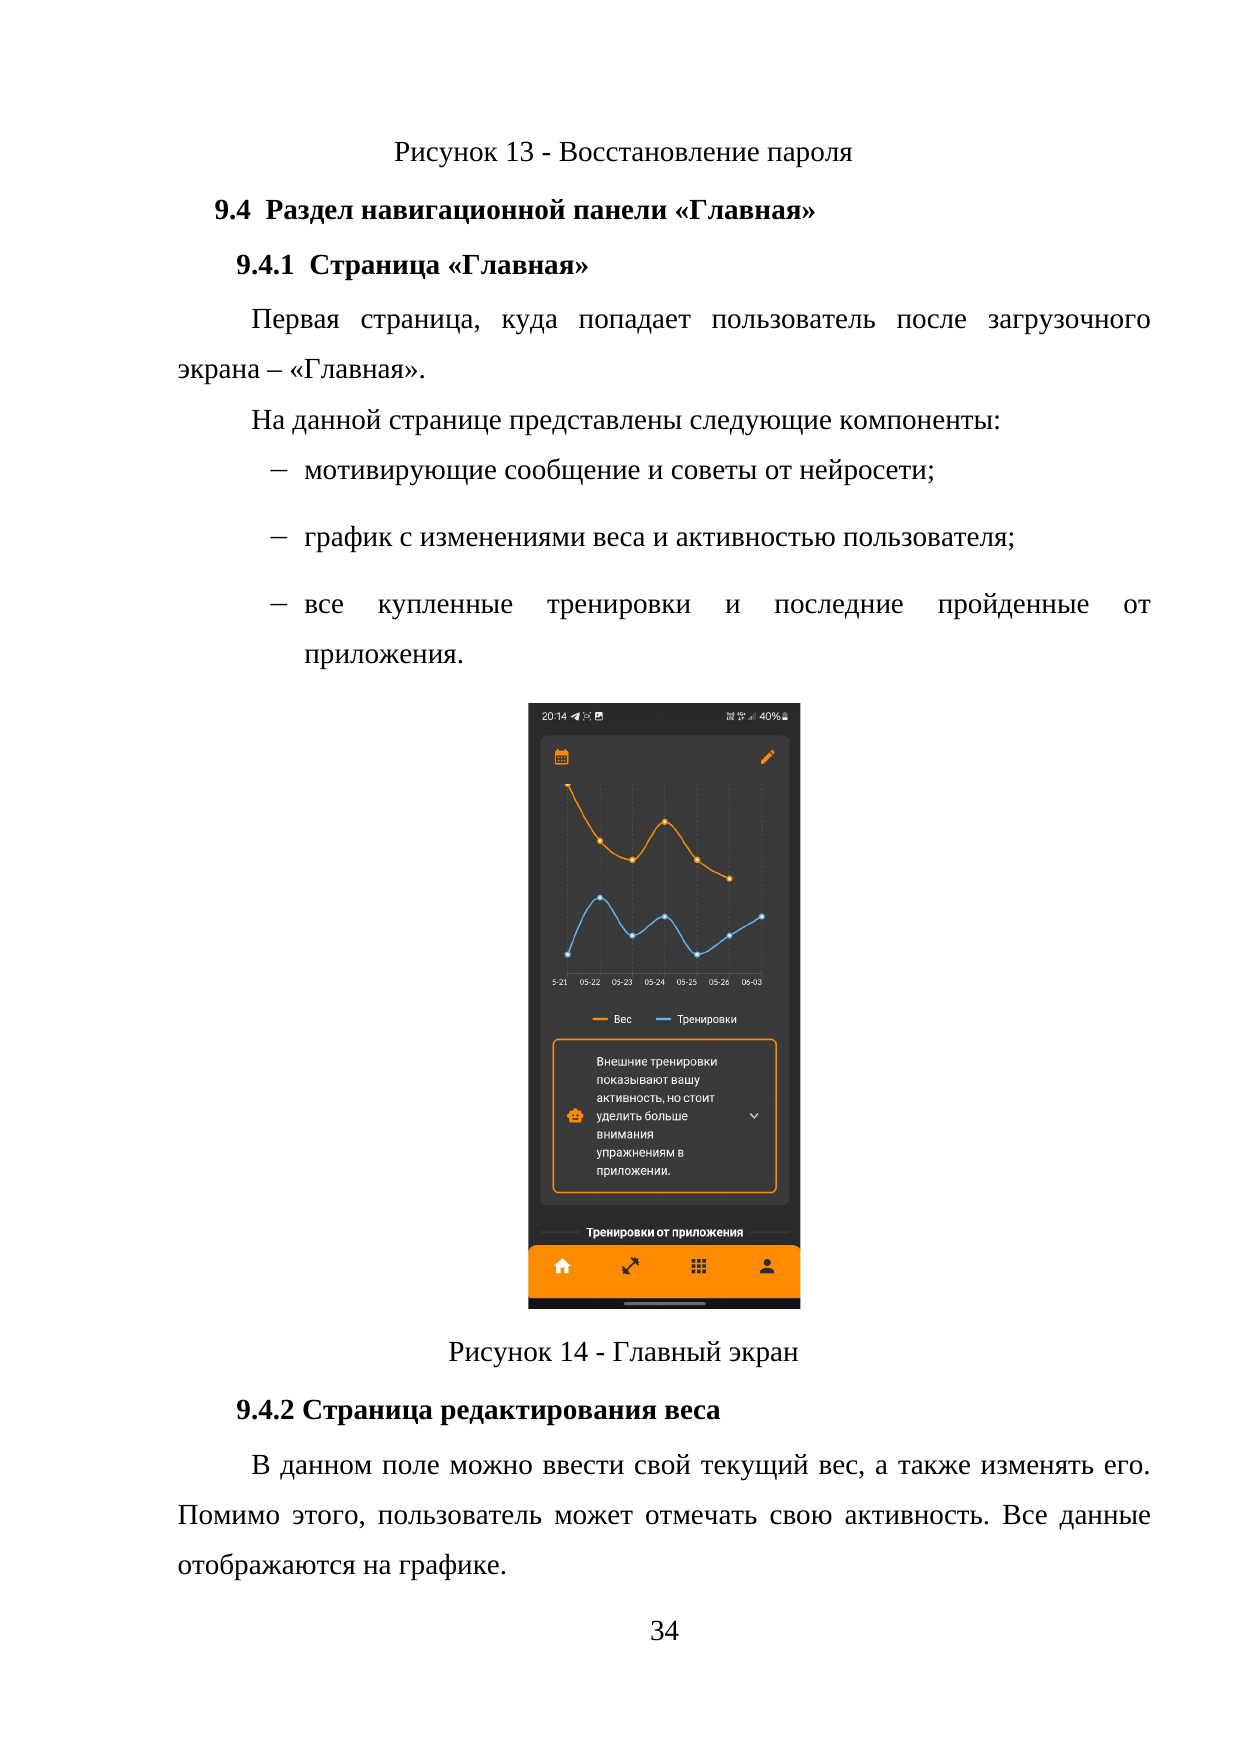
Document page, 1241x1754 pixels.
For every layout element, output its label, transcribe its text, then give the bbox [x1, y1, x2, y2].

text Страница редактирования веса [236, 1392, 1152, 1426]
text Страница «Главная» [236, 247, 1152, 280]
text график с изменениями веса и активностью пользователя; [267, 519, 1152, 553]
picture [528, 703, 801, 1309]
text Главный экран [177, 1334, 1152, 1367]
text Раздел навигационной панели «Главная» [214, 192, 1152, 226]
text В данном поле можно ввести свой текущий вес, а также изменять его. Помимо этого, пользователь может отмечать свою активность. Все данные отображаются на графике. [177, 1447, 1152, 1581]
text Восстановление пароля [177, 134, 1152, 167]
text На данной странице представлены следующие компоненты: [177, 402, 1152, 435]
text все купленные тренировки и последние пройденные от приложения. [267, 586, 1152, 670]
text Первая страница, куда попадает пользователь после загрузочного экрана – «Главная». [177, 301, 1152, 385]
text мотивирующие сообщение и советы от нейросети; [267, 452, 1152, 486]
